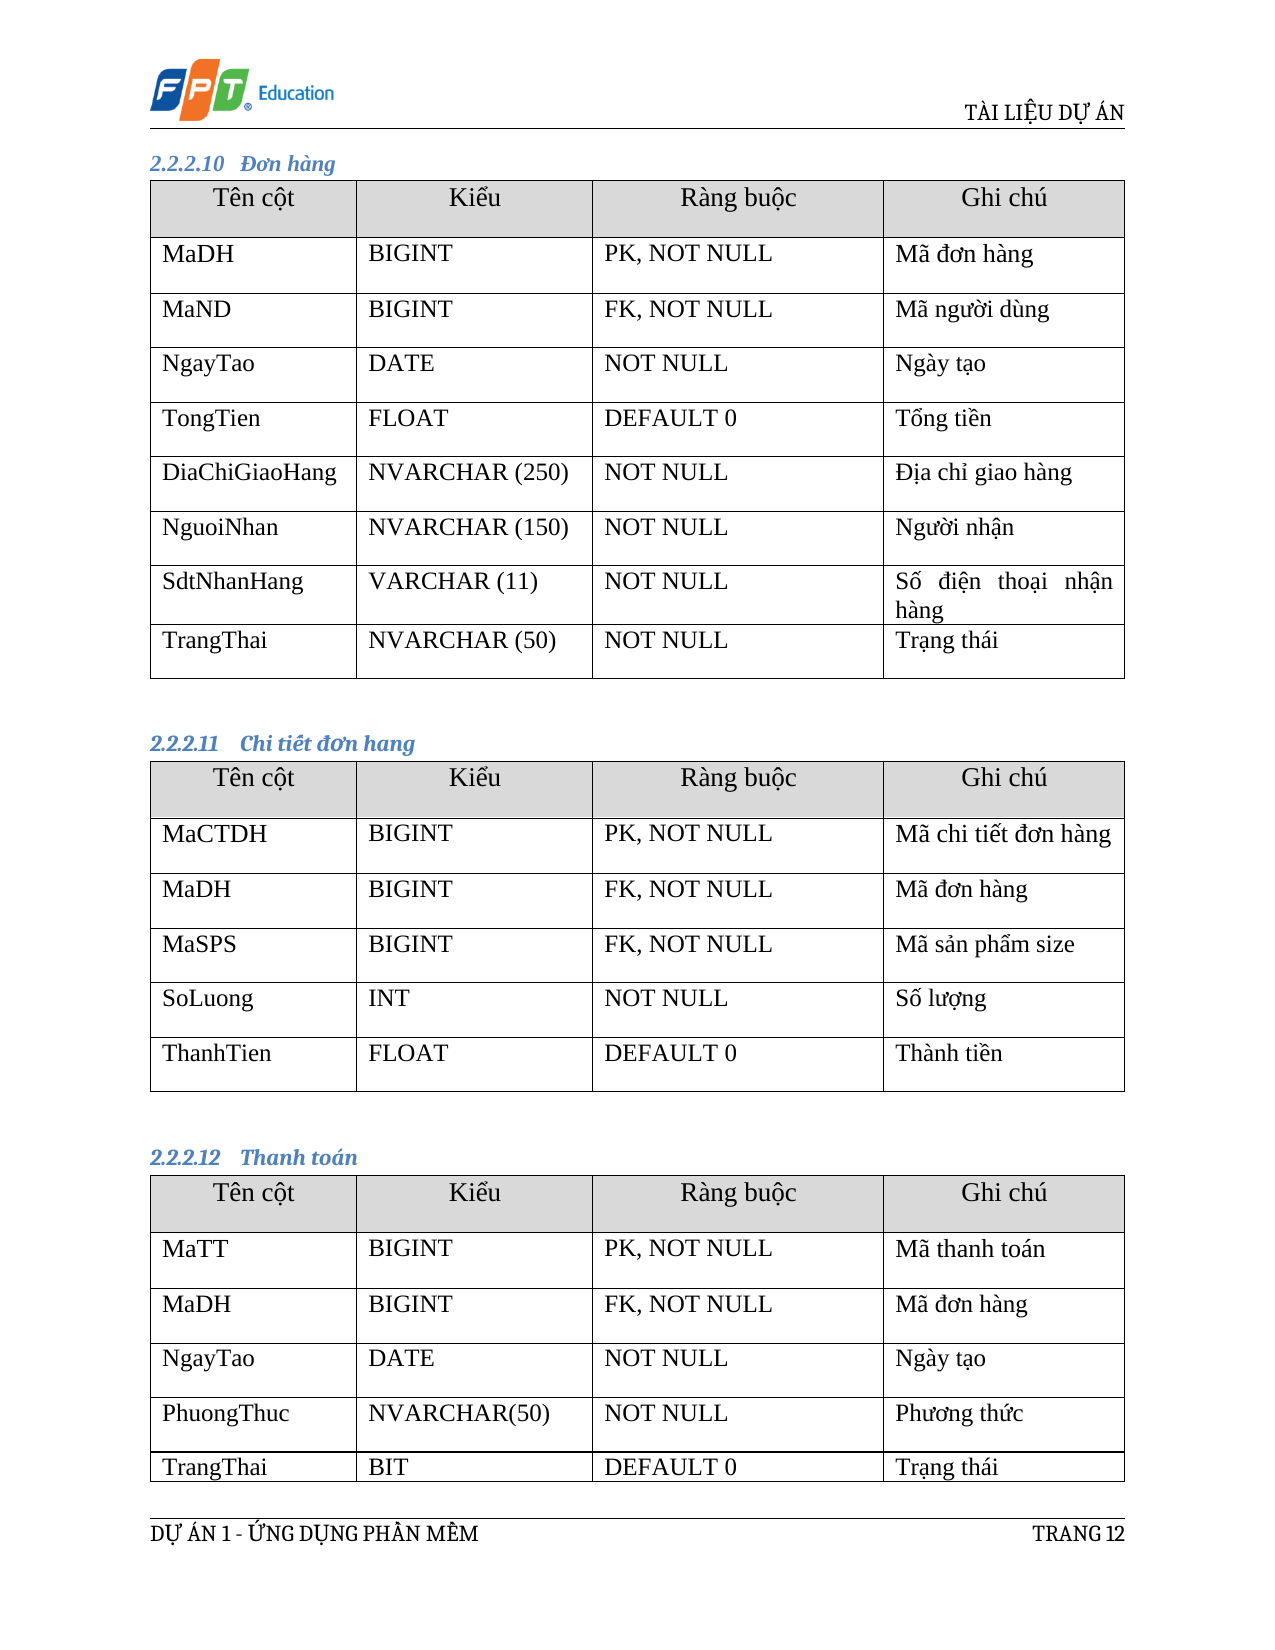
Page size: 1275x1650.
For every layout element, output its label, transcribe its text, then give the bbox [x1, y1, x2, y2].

table_cell Mã thanh toán [884, 1233, 1124, 1288]
table_header Tên cột [151, 1176, 356, 1232]
table_cell VARCHAR (11) [357, 566, 592, 624]
table_cell Mã đơn hàng [884, 238, 1124, 293]
table_cell BIGINT [357, 929, 592, 982]
table_cell DEFAULT 0 [593, 1453, 883, 1481]
table_cell FK, NOT NULL [593, 929, 883, 982]
table_cell Ngày tạo [884, 348, 1124, 402]
table_cell PK, NOT NULL [593, 819, 883, 873]
subtitle Thanh toán [150, 1145, 1125, 1171]
table_cell NOT NULL [593, 625, 883, 678]
table_cell MaTT [151, 1233, 356, 1288]
table_cell FK, NOT NULL [593, 1289, 883, 1342]
table_cell Số lượng [884, 983, 1124, 1037]
table_cell Trạng thái [884, 625, 1124, 678]
table_cell NOT NULL [593, 457, 883, 511]
table_header Kiểu [357, 181, 592, 237]
table_cell NOT NULL [593, 1398, 883, 1451]
table_header Kiểu [357, 762, 592, 817]
table_header Ghi chú [884, 181, 1124, 237]
picture [150, 59, 336, 121]
table_cell NgayTao [151, 1344, 356, 1397]
table_cell NVARCHAR(50) [357, 1398, 592, 1451]
table_cell SdtNhanHang [151, 566, 356, 624]
table_cell NOT NULL [593, 1344, 883, 1397]
table_cell BIGINT [357, 1233, 592, 1288]
table_cell BIGINT [357, 294, 592, 347]
table_cell NgayTao [151, 348, 356, 402]
table_cell SoLuong [151, 983, 356, 1037]
table_header Ràng buộc [593, 1176, 883, 1232]
table_header Tên cột [151, 181, 356, 237]
table_cell MaCTDH [151, 819, 356, 873]
table_header Ràng buộc [593, 762, 883, 817]
table_header Kiểu [357, 1176, 592, 1232]
table_cell DEFAULT 0 [593, 1038, 883, 1091]
table_cell DEFAULT 0 [593, 403, 883, 456]
table_cell Thành tiền [884, 1038, 1124, 1091]
table_cell TrangThai [151, 625, 356, 678]
table_cell PhuongThuc [151, 1398, 356, 1451]
table_cell NOT NULL [593, 512, 883, 565]
table_cell Mã đơn hàng [884, 1289, 1124, 1342]
table_cell MaDH [151, 1289, 356, 1342]
table_cell DATE [357, 1344, 592, 1397]
table_cell DiaChiGiaoHang [151, 457, 356, 511]
table_cell FK, NOT NULL [593, 874, 883, 928]
table_cell MaDH [151, 874, 356, 928]
table_cell INT [357, 983, 592, 1037]
table_cell BIGINT [357, 874, 592, 928]
table_cell Mã người dùng [884, 294, 1124, 347]
table_cell Trạng thái [884, 1453, 1124, 1481]
table_cell NOT NULL [593, 566, 883, 624]
table_cell MaSPS [151, 929, 356, 982]
table_cell Địa chỉ giao hàng [884, 457, 1124, 511]
table_header Ghi chú [884, 1176, 1124, 1232]
table_cell BIGINT [357, 238, 592, 293]
table_cell NguoiNhan [151, 512, 356, 565]
table_cell Mã sản phẩm size [884, 929, 1124, 982]
table_cell ThanhTien [151, 1038, 356, 1091]
table_cell FK, NOT NULL [593, 294, 883, 347]
table_header Tên cột [151, 762, 356, 817]
table_header Ràng buộc [593, 181, 883, 237]
table_cell BIT [357, 1453, 592, 1481]
table_cell NVARCHAR (50) [357, 625, 592, 678]
table_cell BIGINT [357, 1289, 592, 1342]
table_cell FLOAT [357, 1038, 592, 1091]
table_cell DATE [357, 348, 592, 402]
table_cell Số điện thoại nhận hàng [884, 566, 1124, 624]
table_cell Tổng tiền [884, 403, 1124, 456]
table_cell Phương thức [884, 1398, 1124, 1451]
table_header Ghi chú [884, 762, 1124, 817]
table_cell TongTien [151, 403, 356, 456]
table_cell BIGINT [357, 819, 592, 873]
table_cell Ngày tạo [884, 1344, 1124, 1397]
table_cell NVARCHAR (250) [357, 457, 592, 511]
table_cell NVARCHAR (150) [357, 512, 592, 565]
subtitle Đơn hàng [150, 150, 1125, 176]
table_cell FLOAT [357, 403, 592, 456]
table_cell NOT NULL [593, 348, 883, 402]
table_cell NOT NULL [593, 983, 883, 1037]
table_cell PK, NOT NULL [593, 1233, 883, 1288]
table_cell MaDH [151, 238, 356, 293]
table_cell Mã chi tiết đơn hàng [884, 819, 1124, 873]
table_cell MaND [151, 294, 356, 347]
table_cell TrangThai [151, 1453, 356, 1481]
subtitle Chi tiết đơn hang [150, 730, 1125, 757]
table_cell PK, NOT NULL [593, 238, 883, 293]
table_cell Mã đơn hàng [884, 874, 1124, 928]
table_cell Người nhận [884, 512, 1124, 565]
